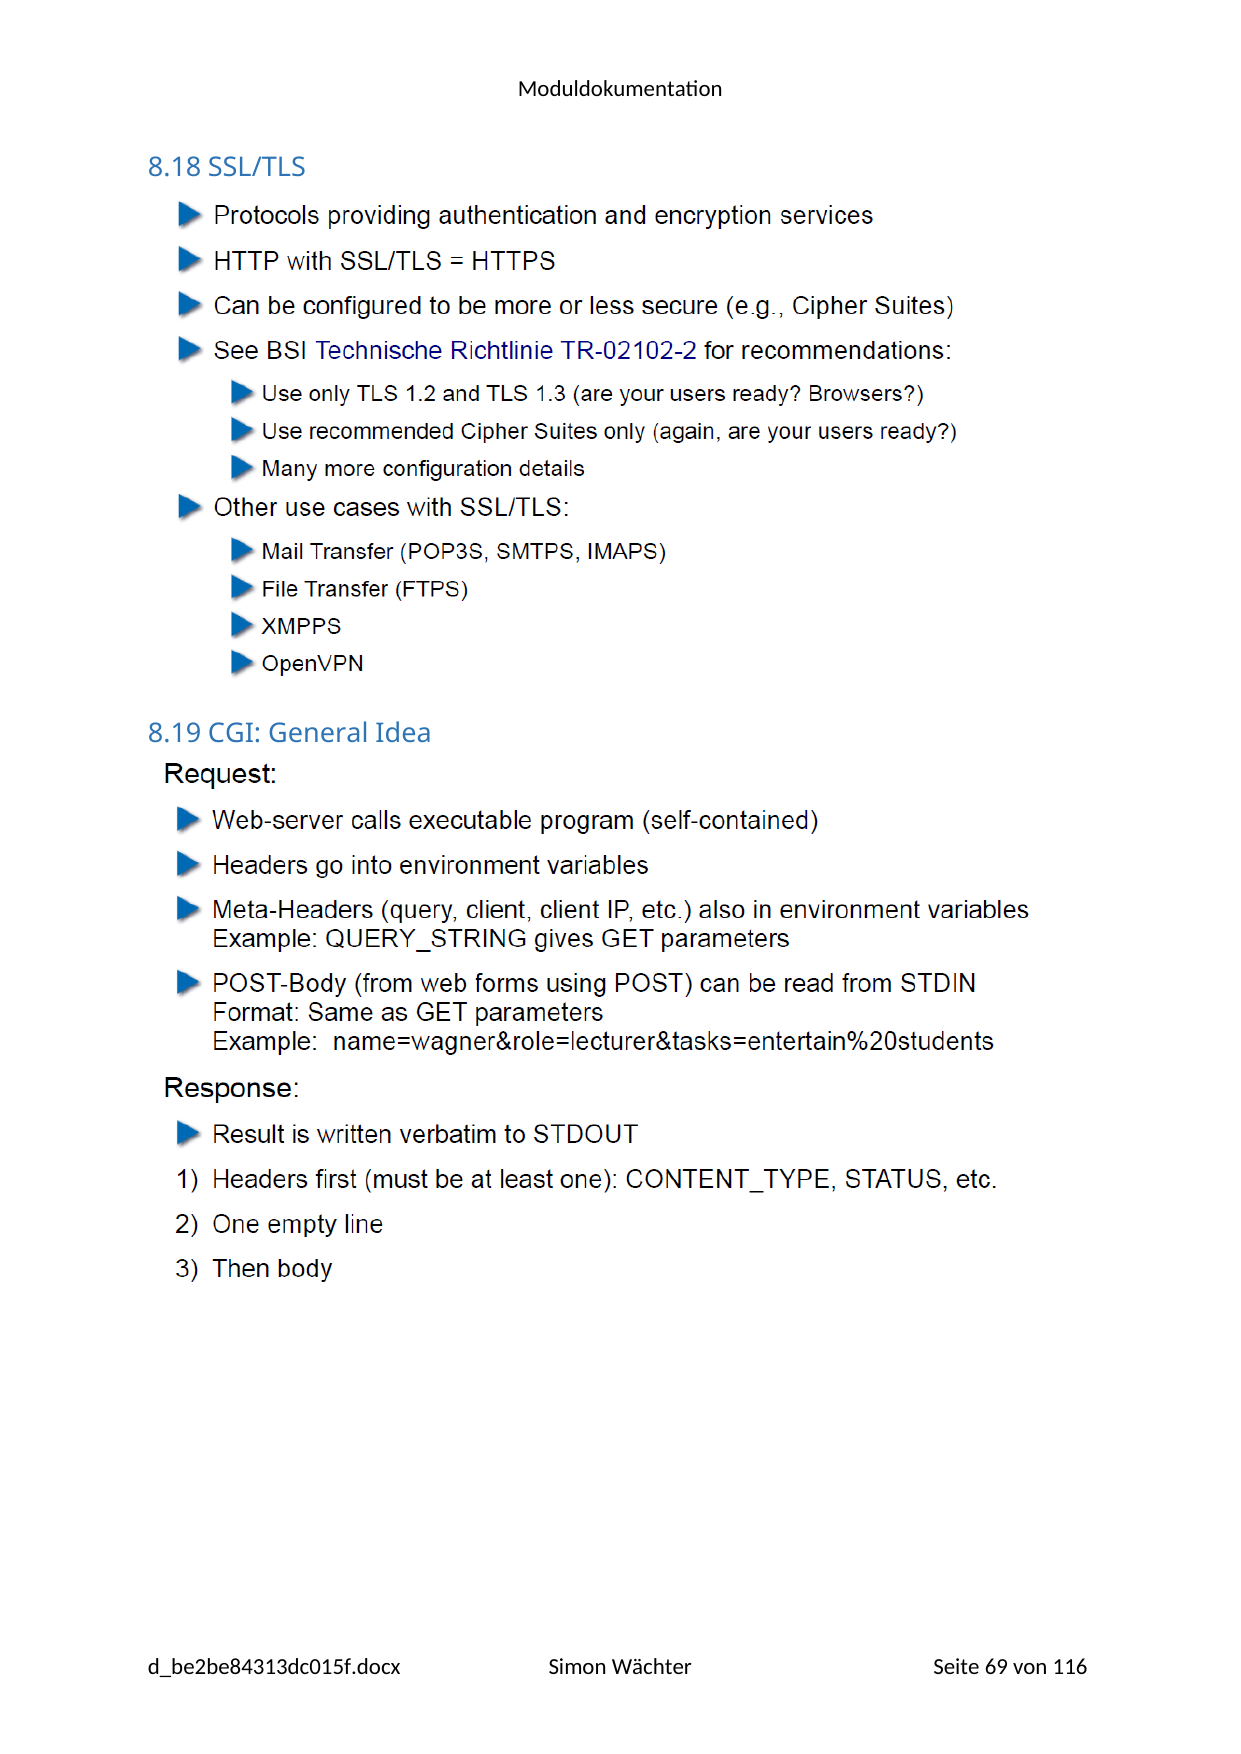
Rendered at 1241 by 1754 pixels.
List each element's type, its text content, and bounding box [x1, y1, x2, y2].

subtitle CGI: General Idea [148, 714, 1093, 751]
subtitle SSL/TLS [148, 148, 1093, 184]
picture [147, 187, 1093, 695]
picture [147, 753, 1093, 1303]
